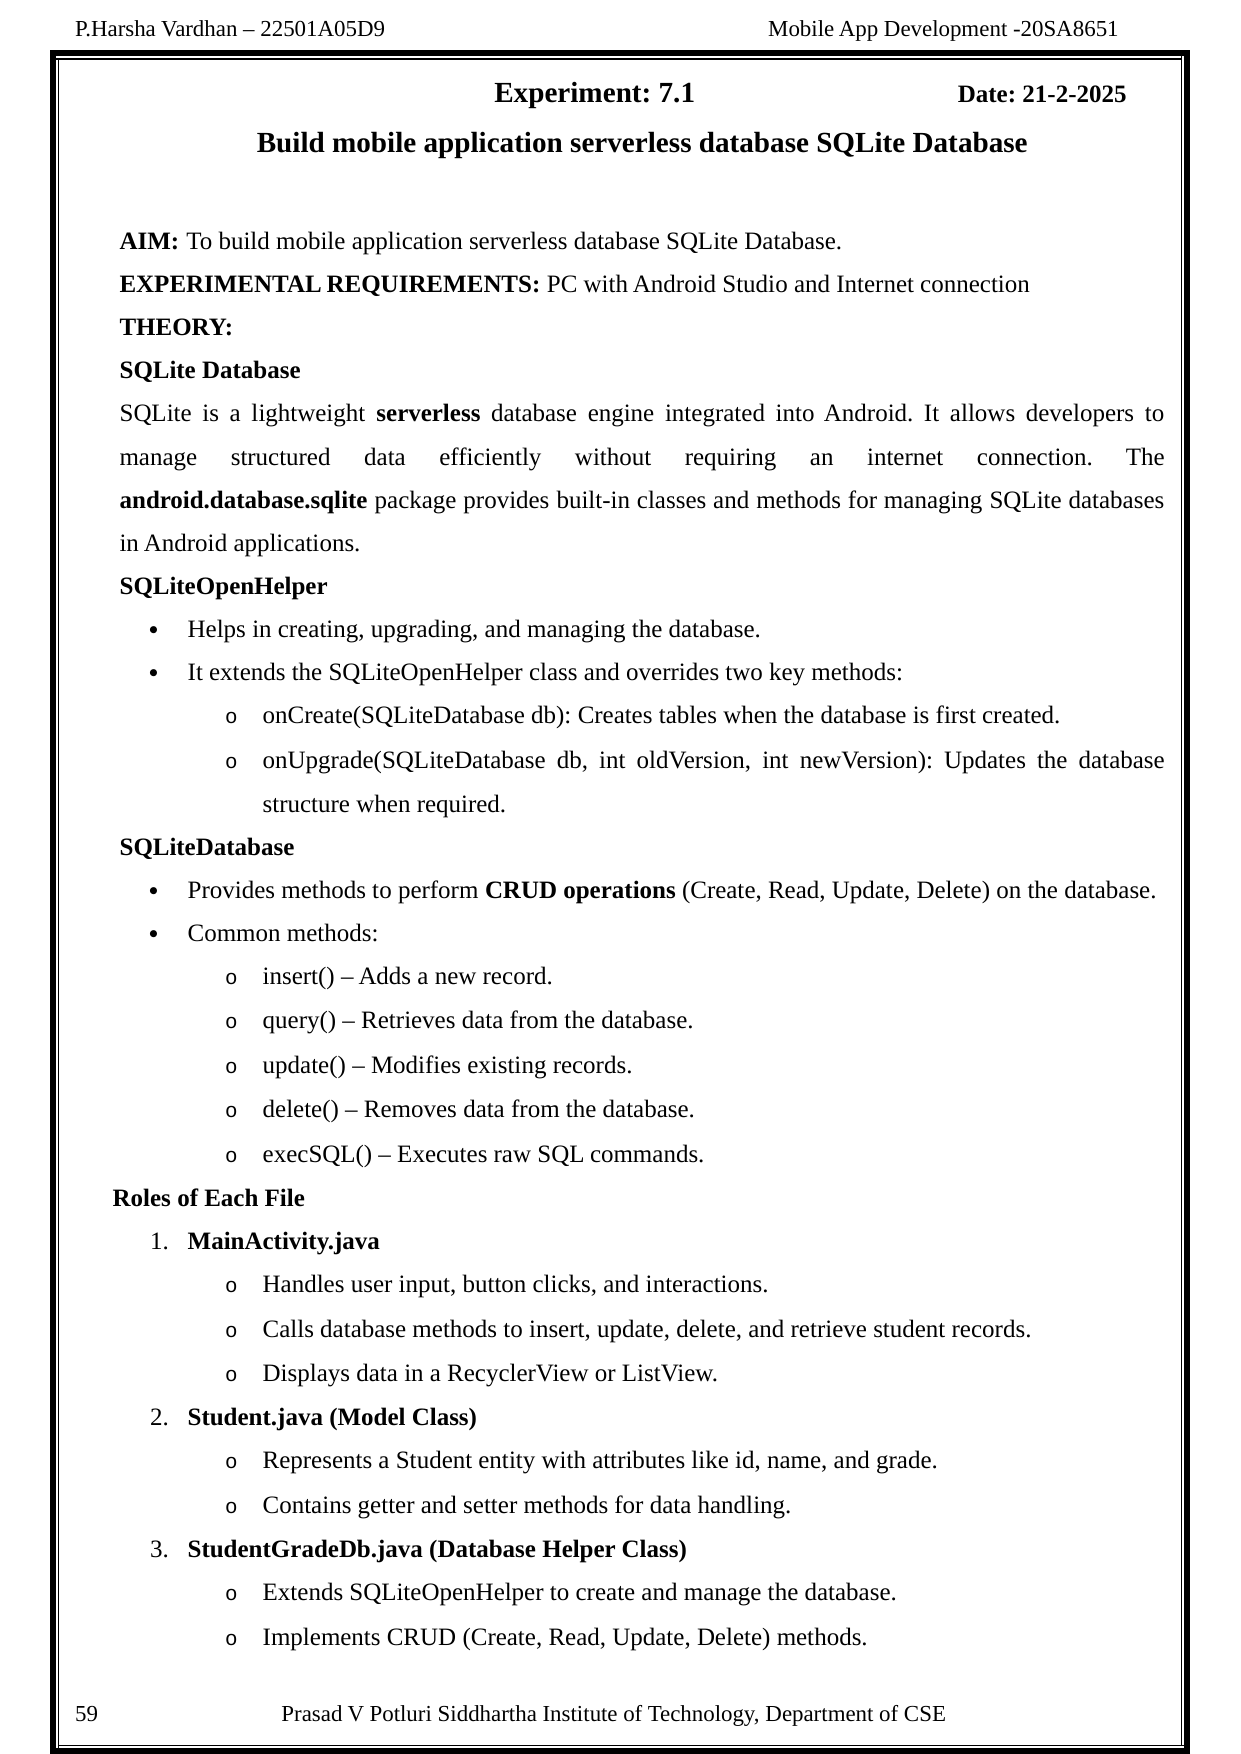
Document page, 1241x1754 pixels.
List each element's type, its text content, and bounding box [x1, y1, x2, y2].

list execSQL() – Executes raw SQL commands. [225, 1139, 1165, 1168]
text SQLiteOpenHelper [119, 571, 1165, 600]
text EXPERIMENTAL REQUIREMENTS: PC with Android Studio and Internet connection [119, 269, 1165, 298]
list Helps in creating, upgrading, and managing the database. [150, 614, 1165, 643]
list Contains getter and setter methods for data handling. [225, 1490, 1165, 1519]
list insert() – Adds a new record. [225, 961, 1165, 991]
list query() – Retrieves data from the database. [225, 1006, 1165, 1035]
text Experiment: 7.1 Date: 21-2-2025 [375, 75, 1165, 108]
list StudentGradeDb.java (Database Helper Class) [150, 1534, 1165, 1563]
text SQLite Database [119, 355, 1165, 384]
text Build mobile application serverless database SQLite Database [119, 125, 1165, 159]
list onUpgrade(SQLiteDatabase db, int oldVersion, int newVersion): Updates the database structure when required. [225, 745, 1165, 817]
list Student.java (Model Class) [150, 1402, 1165, 1431]
list Common methods: [150, 918, 1165, 947]
list Calls database methods to insert, update, delete, and retrieve student records. [225, 1314, 1165, 1343]
list onCreate(SQLiteDatabase db): Creates tables when the database is first created. [225, 700, 1165, 730]
list Implements CRUD (Create, Read, Update, Delete) methods. [225, 1622, 1165, 1651]
list update() – Modifies existing records. [225, 1050, 1165, 1079]
text SQLite is a lightweight serverless database engine integrated into Android. It allows developers to manage structured data efficiently without requiring an internet connection. The android.database.sqlite package provides built-in classes and methods for managing SQLite databases in Android applications. [119, 398, 1165, 557]
list delete() – Removes data from the database. [225, 1094, 1165, 1124]
list Displays data in a RecyclerView or ListView. [225, 1358, 1165, 1388]
list MainActivity.java [150, 1226, 1165, 1255]
text THEORY: [119, 312, 1165, 341]
list It extends the SQLiteOpenHelper class and overrides two key methods: [150, 657, 1165, 686]
list Provides methods to perform CRUD operations (Create, Read, Update, Delete) on the database. [150, 875, 1165, 904]
list Represents a Student entity with attributes like id, name, and grade. [225, 1446, 1165, 1475]
list Extends SQLiteOpenHelper to create and manage the database. [225, 1577, 1165, 1607]
text SQLiteDatabase [119, 832, 1165, 861]
text AIM: To build mobile application serverless database SQLite Database. [75, 226, 1165, 255]
list Handles user input, button clicks, and interactions. [225, 1269, 1165, 1299]
text Roles of Each File [112, 1183, 1165, 1212]
